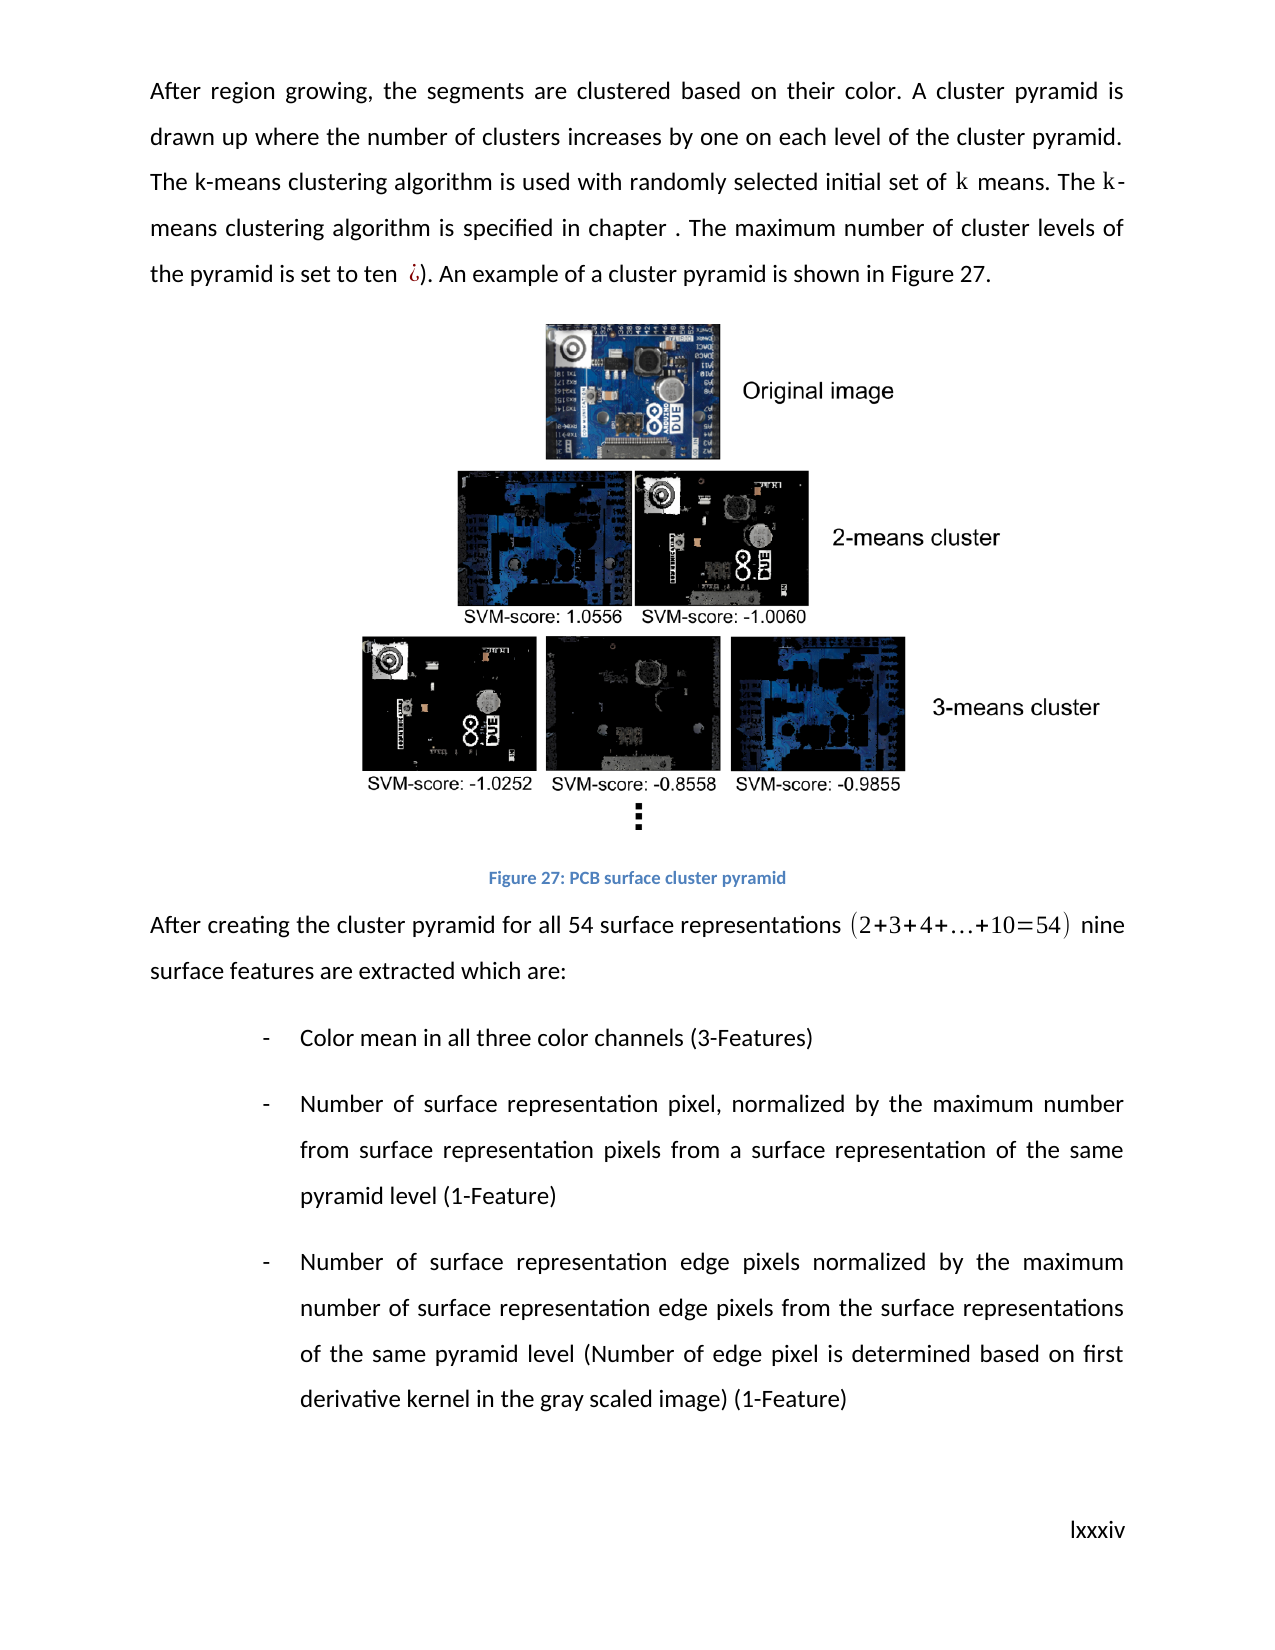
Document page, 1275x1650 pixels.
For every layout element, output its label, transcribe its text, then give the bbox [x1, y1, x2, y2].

list Number of surface representation pixel, normalized by the maximum number from surface representation pixels from a surface representation of the same pyramid level (1-Feature) [262, 1088, 1125, 1210]
picture [362, 324, 1100, 830]
text After creating the cluster pyramid for all 54 surface representations nine surface features are extracted which are: [150, 909, 1125, 986]
text Figure 27: PCB surface cluster pyramid [150, 866, 1125, 889]
list Color mean in all three color channels (3-Features) [262, 1022, 1125, 1052]
list Number of surface representation edge pixels normalized by the maximum number of surface representation edge pixels from the surface representations of the same pyramid level (Number of edge pixel is determined based on first derivative kernel in the gray scaled image) (1-Feature) [262, 1246, 1125, 1414]
text After region growing, the segments are clustered based on their color. A cluster pyramid is drawn up where the number of clusters increases by one on each level of the cluster pyramid. The k-means clustering algorithm is used with randomly selected initial set of means. The -means clustering algorithm is specified in chapter k-means clustering. The maximum number of cluster levels of the pyramid is set to ten). An example of a cluster pyramid is shown in Figure 27. [150, 75, 1125, 288]
